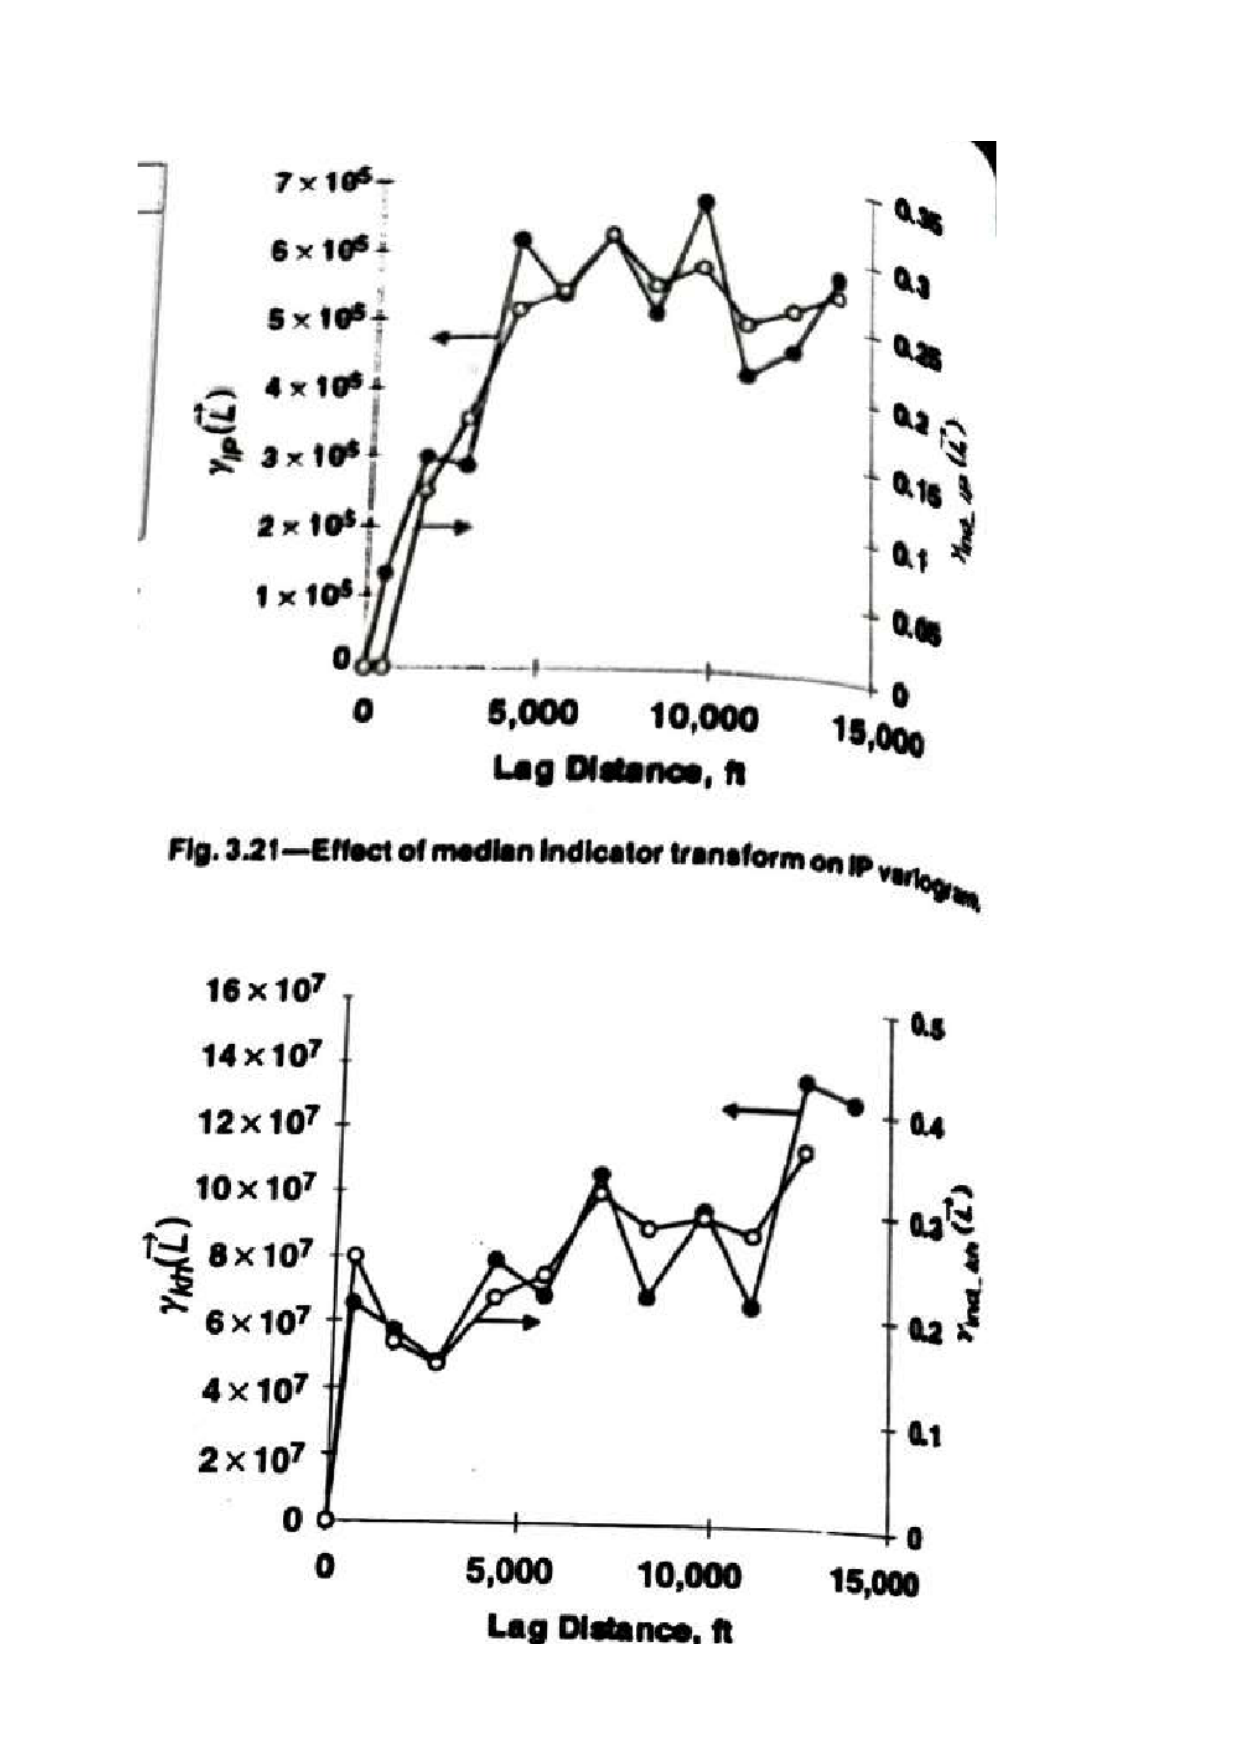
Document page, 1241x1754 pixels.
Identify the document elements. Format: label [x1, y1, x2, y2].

picture [137, 141, 997, 1644]
